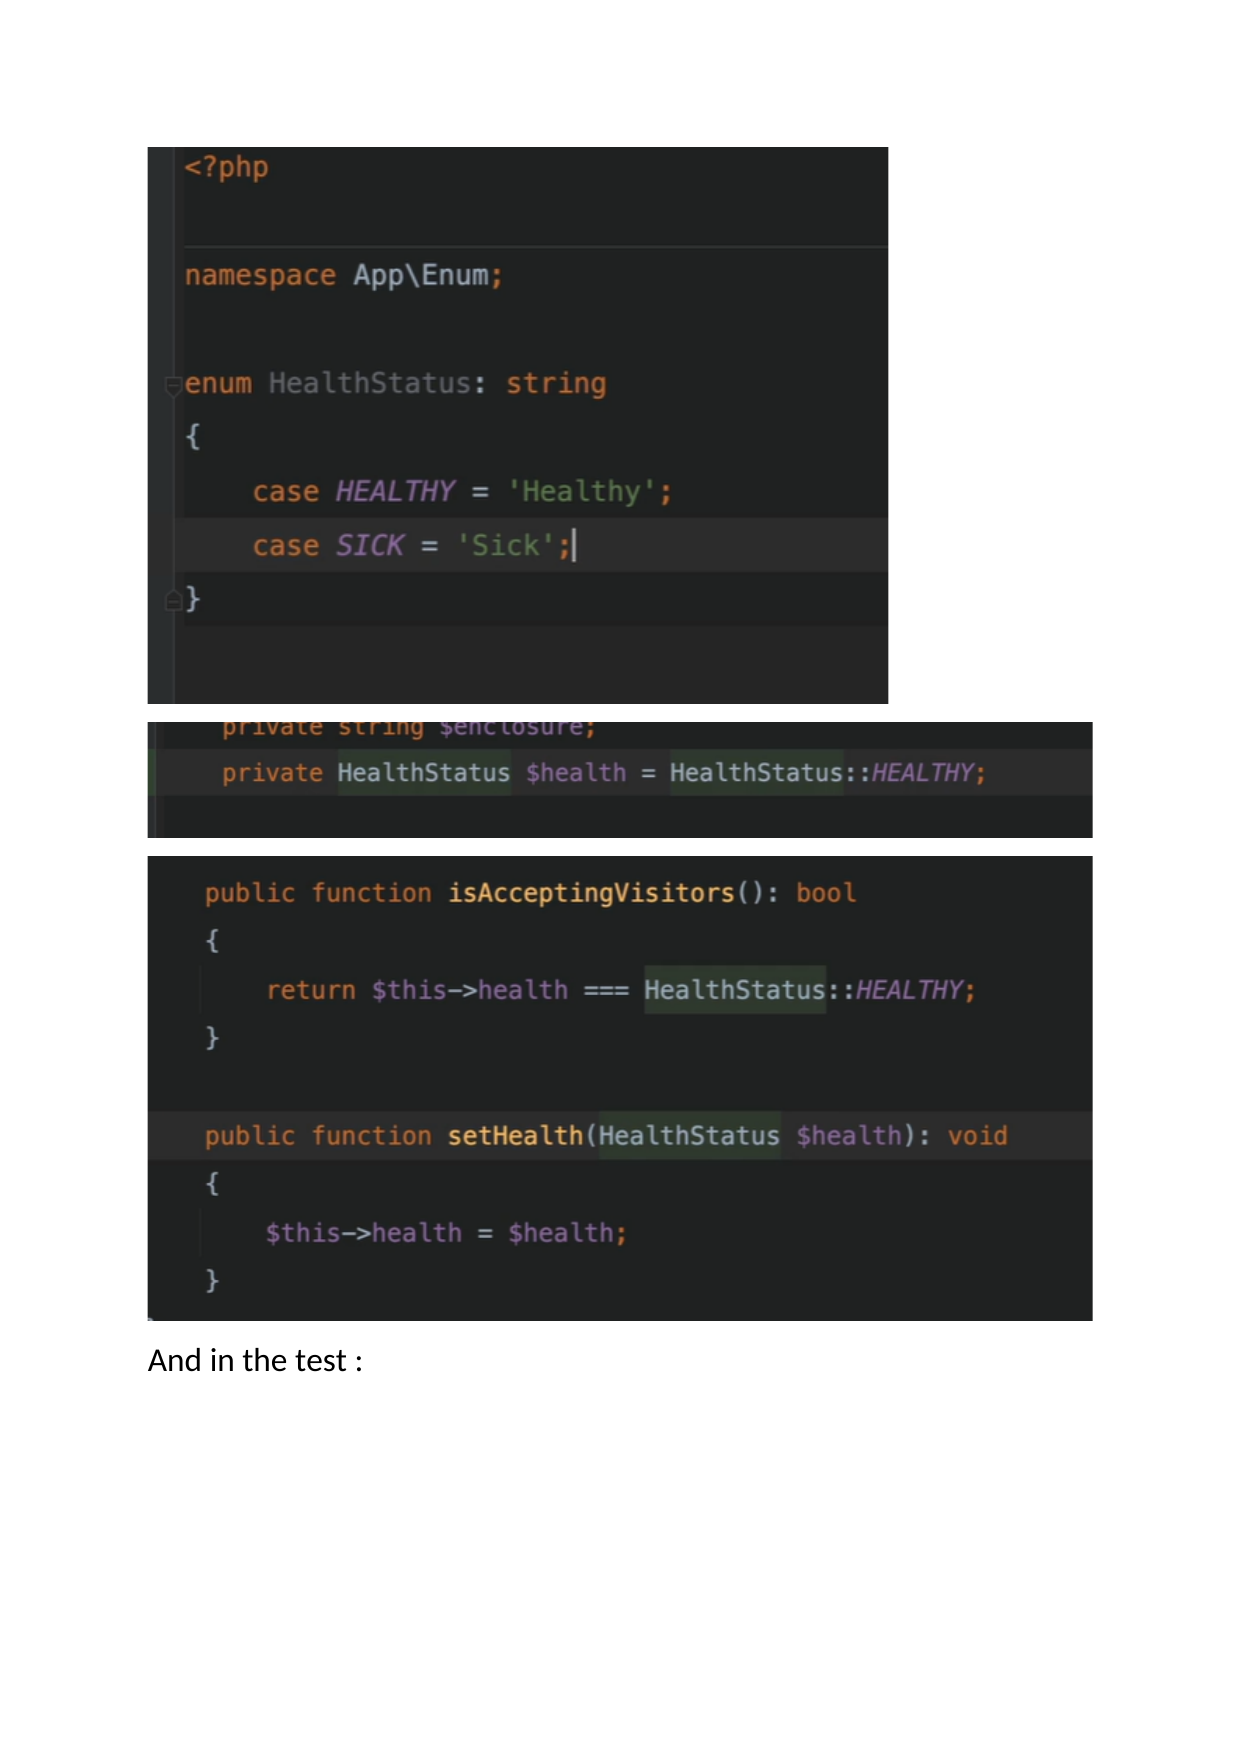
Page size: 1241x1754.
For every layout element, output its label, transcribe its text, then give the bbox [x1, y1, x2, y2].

picture [147, 856, 1093, 1321]
text And in the test : [148, 1339, 1093, 1380]
picture [147, 147, 889, 704]
picture [147, 722, 1093, 838]
